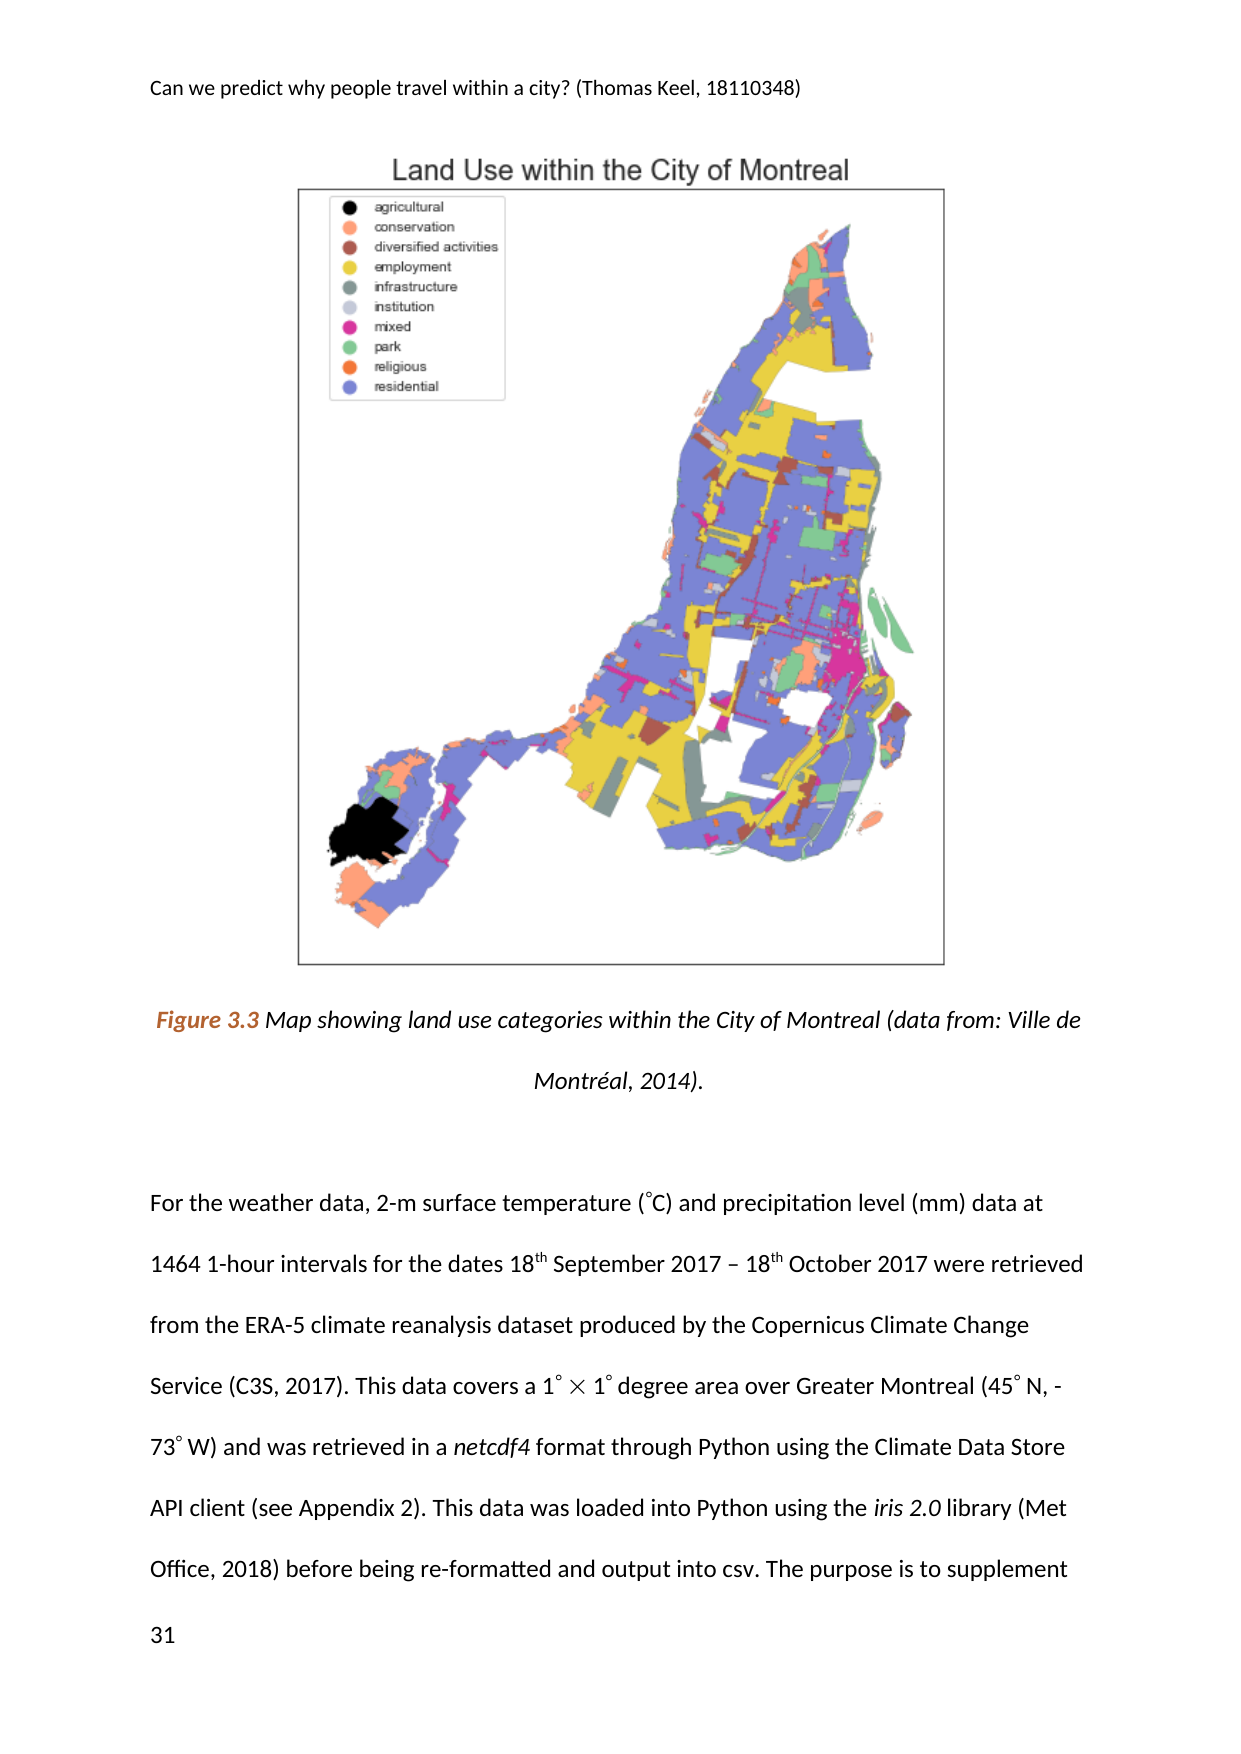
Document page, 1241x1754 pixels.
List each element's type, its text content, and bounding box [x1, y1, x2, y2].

text Figure 3.3 Map showing land use categories within the City of Montreal (data from: Ville de Montréal, 2014). [150, 1004, 1090, 1096]
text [150, 1187, 1090, 1584]
picture [288, 150, 952, 974]
